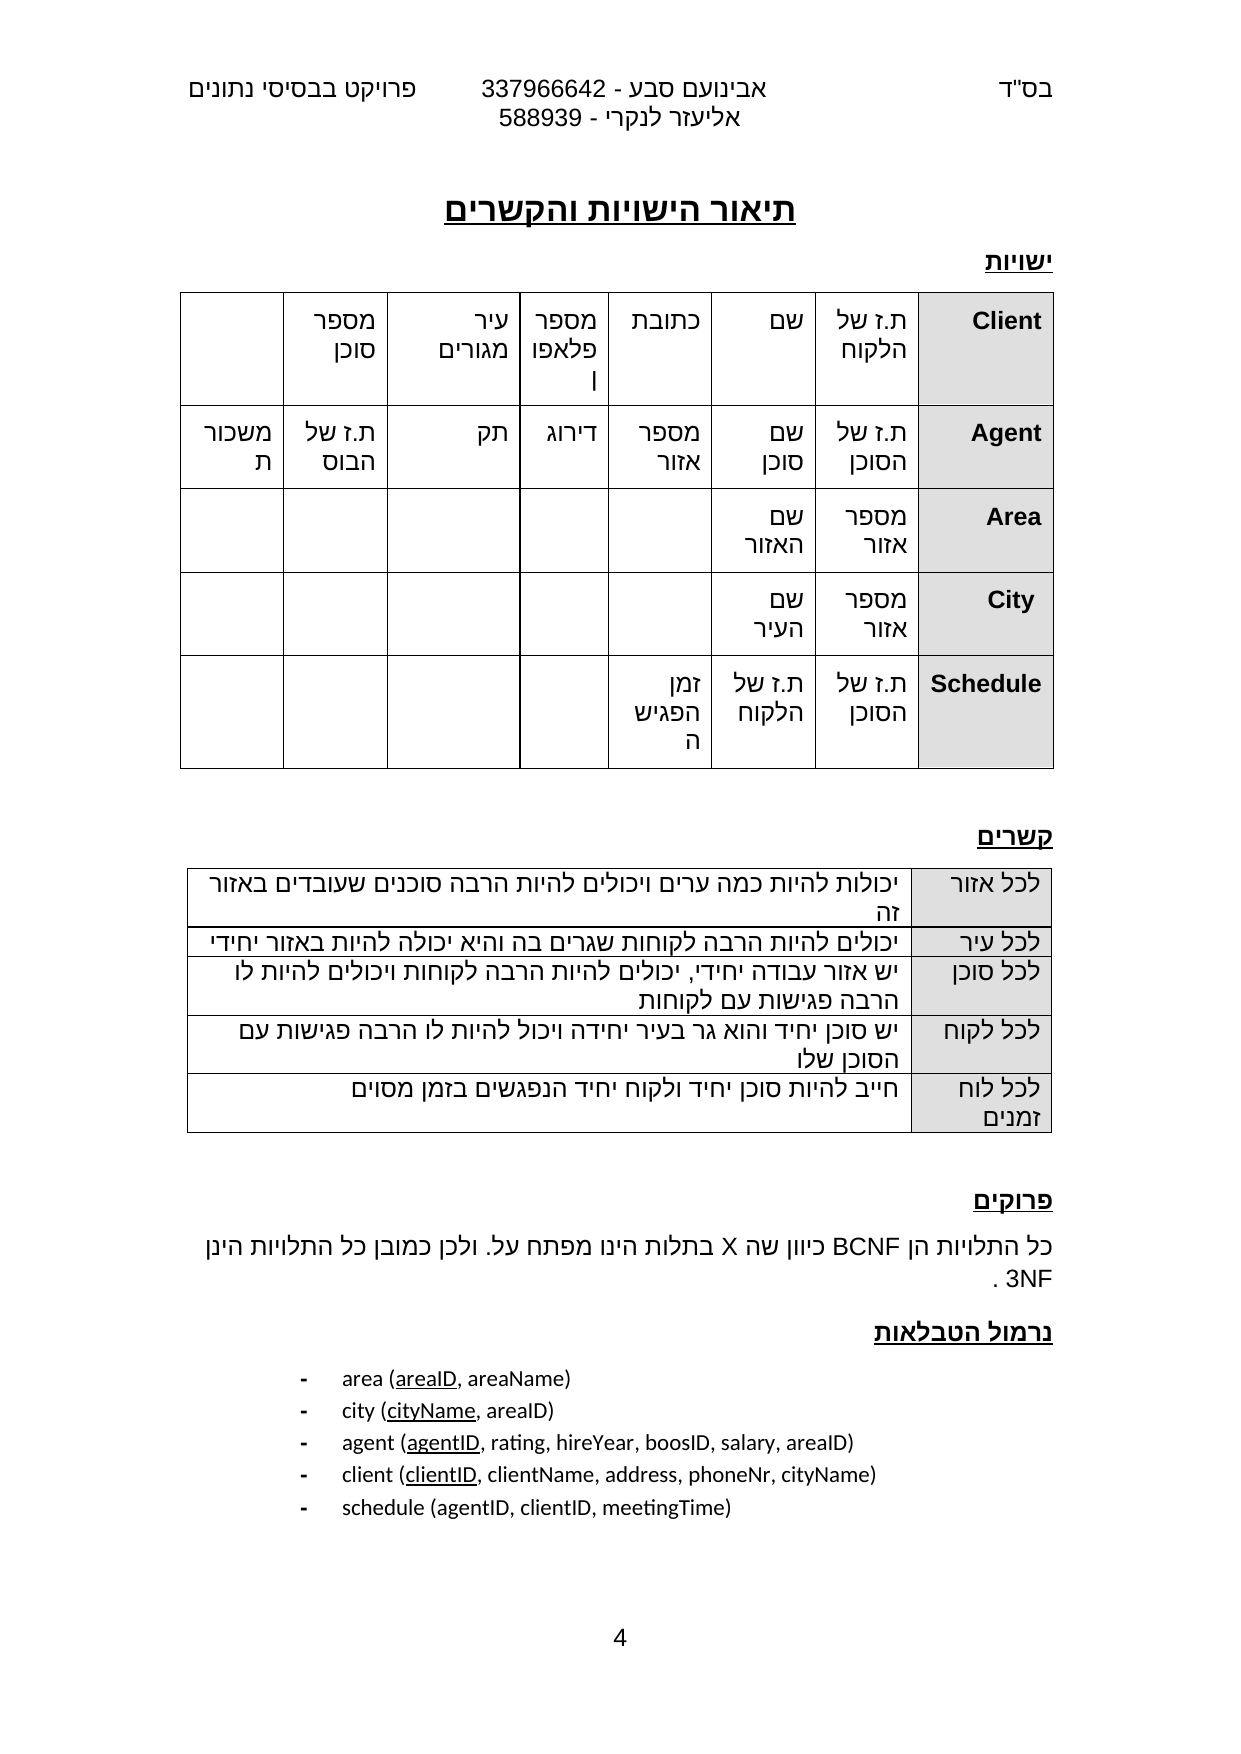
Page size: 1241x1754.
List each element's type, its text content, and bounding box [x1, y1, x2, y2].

table_cell יש סוכן יחיד והוא גר בעיר יחידה ויכול להיות לו הרבה פגישות עם הסוכן שלו [188, 1016, 911, 1073]
table_cell Schedule [919, 656, 1053, 767]
subtitle ישויות [187, 247, 1053, 276]
subtitle תיאור הישויות והקשרים [187, 190, 1053, 228]
table_cell [388, 489, 519, 572]
table_cell ת.ז של הסוכן [816, 406, 918, 488]
table_cell [181, 656, 283, 767]
table_cell דירוג [521, 406, 608, 488]
table_cell ת.ז של הבוס [284, 406, 387, 488]
table_header שם [712, 293, 815, 404]
table_cell יכולים להיות הרבה לקוחות שגרים בה והיא יכולה להיות באזור יחידי [188, 928, 911, 956]
table_cell לכל עיר [912, 928, 1051, 956]
table_cell לכל לוח זמנים [912, 1074, 1051, 1132]
subtitle פרוקים [187, 1186, 1053, 1215]
table_cell שם סוכן [712, 406, 815, 488]
table_header [181, 293, 283, 404]
table_cell [181, 489, 283, 572]
table_cell [284, 573, 387, 655]
table_header Client [919, 293, 1053, 404]
table_cell [521, 573, 608, 655]
table_cell [521, 489, 608, 572]
subtitle קשרים [187, 822, 1053, 851]
table_cell Area [919, 489, 1053, 572]
table_header מספר פלאפון [521, 293, 608, 404]
table_header ת.ז של הלקוח [816, 293, 918, 404]
list client (clientID, clientName, address, phoneNr, cityName) [300, 1460, 1053, 1488]
table_cell [284, 489, 387, 572]
table_cell יש אזור עבודה יחידי, יכולים להיות הרבה לקוחות ויכולים להיות לו הרבה פגישות עם לקוחות [188, 957, 911, 1015]
table_cell ת.ז של הלקוח [712, 656, 815, 767]
table_cell ת.ז של הסוכן [816, 656, 918, 767]
table_header יכולות להיות כמה ערים ויכולים להיות הרבה סוכנים שעובדים באזור זה [188, 869, 911, 926]
table_cell Agent [919, 406, 1053, 488]
table_cell City [919, 573, 1053, 655]
table_cell מספר אזור [816, 489, 918, 572]
table_cell [521, 656, 608, 767]
table_cell שם העיר [712, 573, 815, 655]
table_cell שם האזור [712, 489, 815, 572]
table_cell [284, 656, 387, 767]
table_cell [181, 573, 283, 655]
list city (cityName, areaID) [300, 1396, 1053, 1424]
table_cell מספר אזור [609, 406, 711, 488]
table_cell [609, 573, 711, 655]
table_header לכל אזור [912, 869, 1051, 926]
table_cell [388, 573, 519, 655]
list area (areaID, areaName) [300, 1364, 1053, 1392]
list agent (agentID, rating, hireYear, boosID, salary, areaID) [300, 1428, 1053, 1456]
table_cell לכל סוכן [912, 957, 1051, 1015]
subtitle נרמול הטבלאות [187, 1318, 1053, 1347]
table_cell תק [388, 406, 519, 488]
table_cell לכל לקוח [912, 1016, 1051, 1073]
list schedule (agentID, clientID, meetingTime) [300, 1493, 1053, 1521]
table_cell זמן הפגישה [609, 656, 711, 767]
table_cell [388, 656, 519, 767]
table_cell חייב להיות סוכן יחיד ולקוח יחיד הנפגשים בזמן מסוים [188, 1074, 911, 1132]
table_header כתובת [609, 293, 711, 404]
table_cell משכורת [181, 406, 283, 488]
table_header עיר מגורים [388, 293, 519, 404]
text כל התלויות הן BCNF כיוון שה X בתלות הינו מפתח על. ולכן כמובן כל התלויות הינן 3NF . [187, 1231, 1053, 1293]
table_cell מספר אזור [816, 573, 918, 655]
table_cell [609, 489, 711, 572]
table_header מספר סוכן [284, 293, 387, 404]
